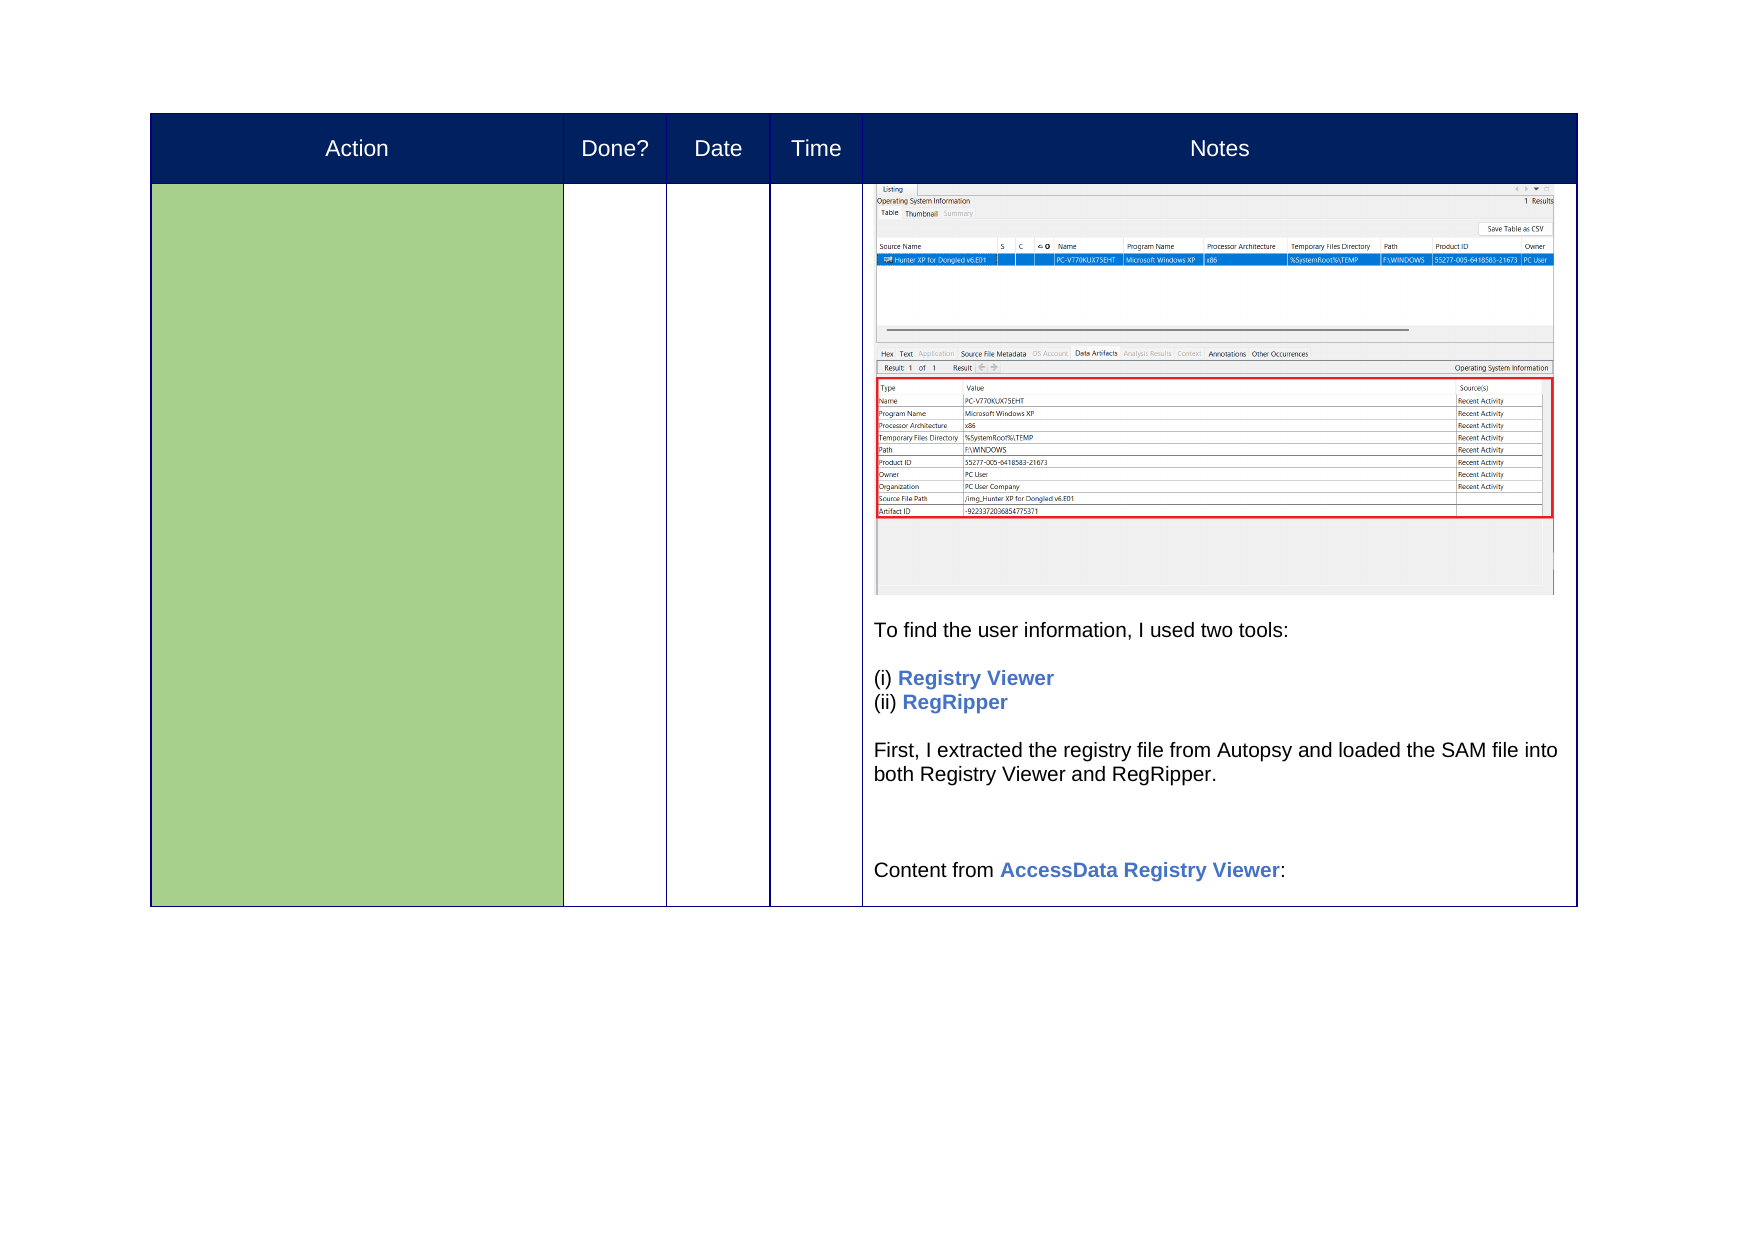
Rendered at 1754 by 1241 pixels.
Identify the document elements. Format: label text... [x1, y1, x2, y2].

table_header Time [771, 114, 862, 183]
table_cell [564, 184, 666, 906]
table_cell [152, 184, 563, 906]
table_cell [863, 184, 1576, 906]
table_header Notes [863, 114, 1576, 183]
table_header Date [667, 114, 769, 183]
table_cell [667, 184, 769, 906]
table_header Done? [564, 114, 666, 183]
picture [873, 184, 1555, 595]
table_cell [771, 184, 862, 906]
table_header Action [152, 114, 563, 183]
